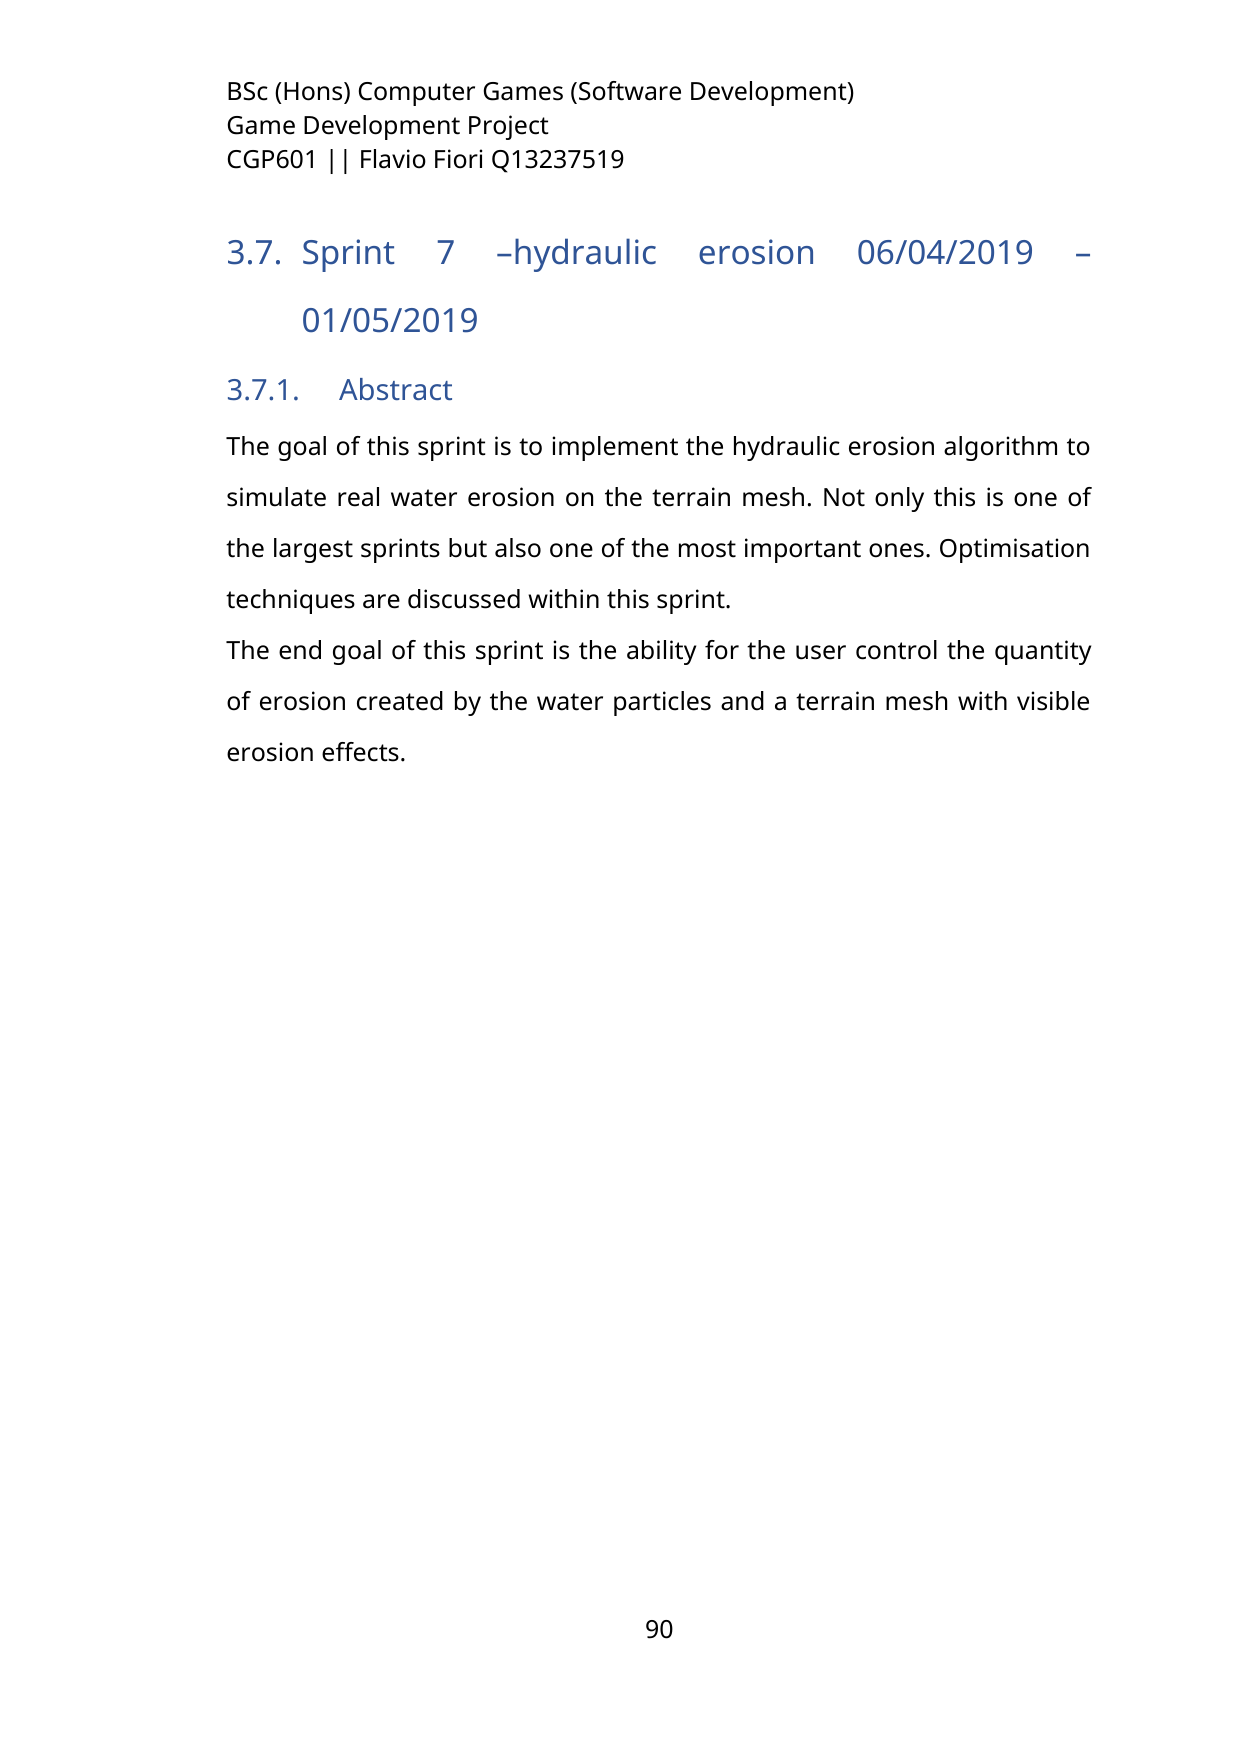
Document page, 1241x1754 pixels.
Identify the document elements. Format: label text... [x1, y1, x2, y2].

text The goal of this sprint is to implement the hydraulic erosion algorithm to simulate real water erosion on the terrain mesh. Not only this is one of the largest sprints but also one of the most important ones. Optimisation techniques are discussed within this sprint. [226, 428, 1092, 616]
text The end goal of this sprint is the ability for the user control the quantity of erosion created by the water particles and a terrain mesh with visible erosion effects. [226, 633, 1092, 769]
subtitle Abstract [226, 369, 1092, 409]
subtitle Sprint 7 –hydraulic erosion 06/04/2019 – 01/05/2019 [226, 229, 1092, 342]
